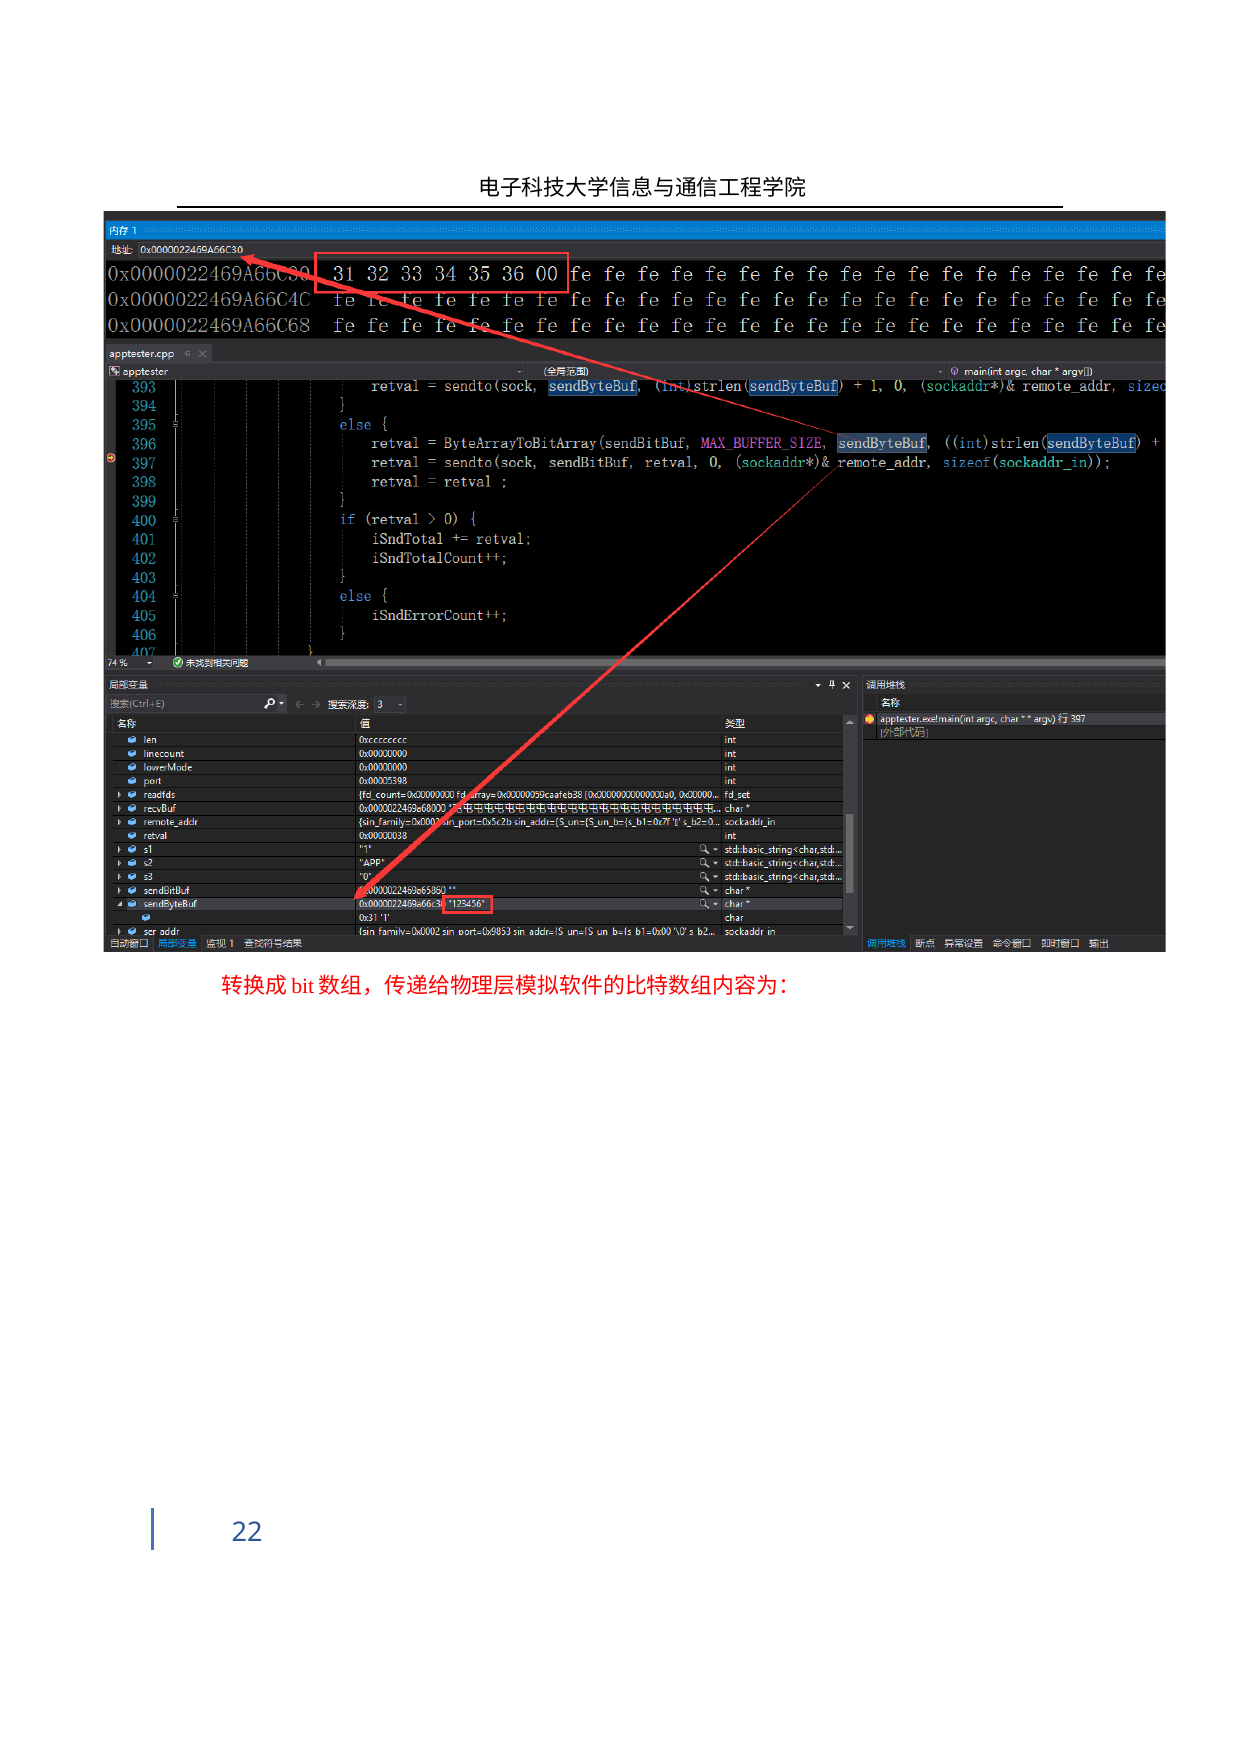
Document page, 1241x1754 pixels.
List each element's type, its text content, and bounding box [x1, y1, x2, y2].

picture [103, 211, 1166, 952]
text 转换成bit数组，传递给物理层模拟软件的比特数组内容为： [177, 968, 1063, 1000]
